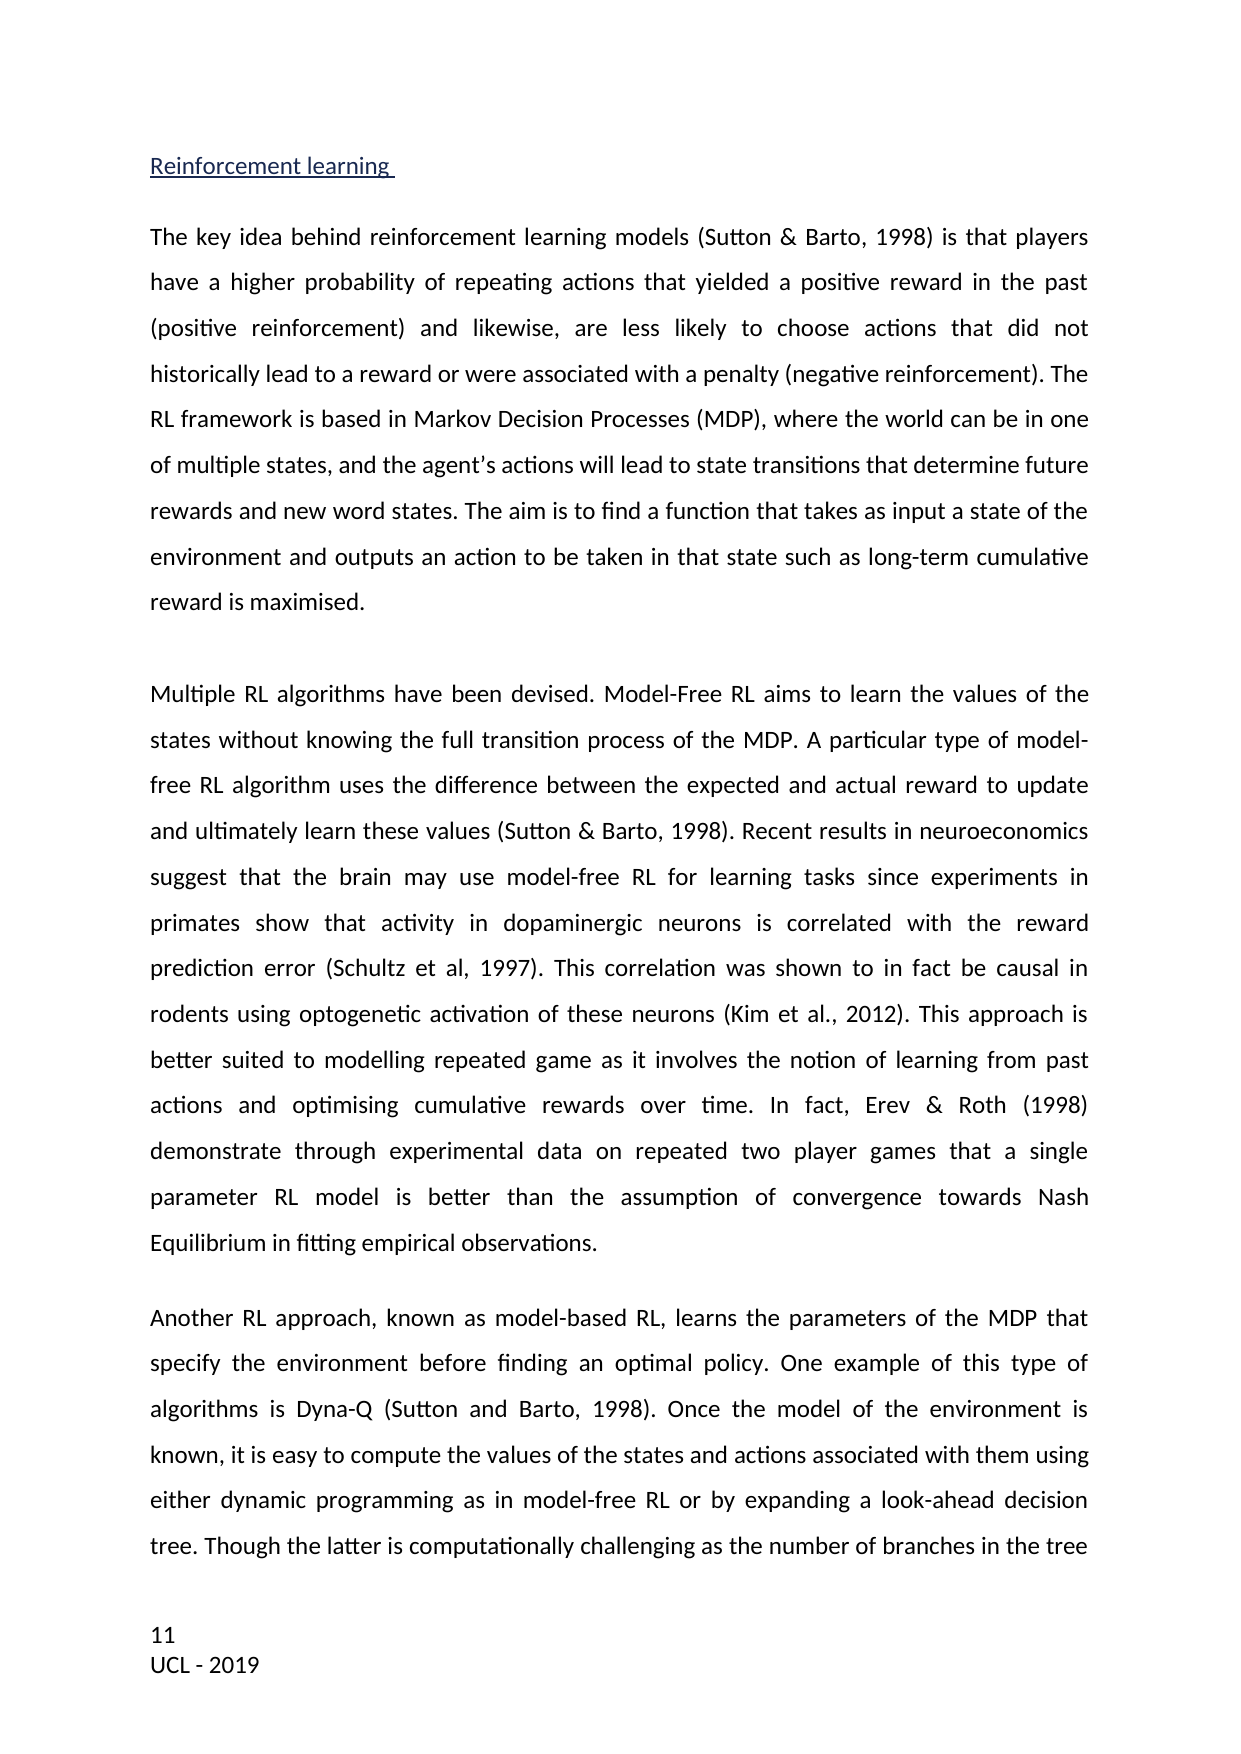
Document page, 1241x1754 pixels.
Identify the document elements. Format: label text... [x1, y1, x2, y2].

text Reinforcement learning [150, 150, 1090, 181]
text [150, 1302, 1090, 1561]
text The key idea behind reinforcement learning models (Sutton & Barto, 1998) is that players have a higher probability of repeating actions that yielded a positive reward in the past (positive reinforcement) and likewise, are less likely to choose actions that did not historically lead to a reward or were associated with a penalty (negative reinforcement). The RL framework is based in Markov Decision Processes (MDP), where the world can be in one of multiple states, and the agent’s actions will lead to state transitions that determine future rewards and new word states. The aim is to find a function that takes as input a state of the environment and outputs an action to be taken in that state such as long-term cumulative reward is maximised. [150, 221, 1090, 617]
text Multiple RL algorithms have been devised. Model-Free RL aims to learn the values of the states without knowing the full transition process of the MDP. A particular type of model-free RL algorithm uses the difference between the expected and actual reward to update and ultimately learn these values (Sutton & Barto, 1998). Recent results in neuroeconomics suggest that the brain may use model-free RL for learning tasks since experiments in primates show that activity in dopaminergic neurons is correlated with the reward prediction error (Schultz et al, 1997). This correlation was shown to in fact be causal in rodents using optogenetic activation of these neurons (Kim et al., 2012). This approach is better suited to modelling repeated game as it involves the notion of learning from past actions and optimising cumulative rewards over time. In fact, Erev & Roth (1998) demonstrate through experimental data on repeated two player games that a single parameter RL model is better than the assumption of convergence towards Nash Equilibrium in fitting empirical observations. [150, 678, 1090, 1257]
